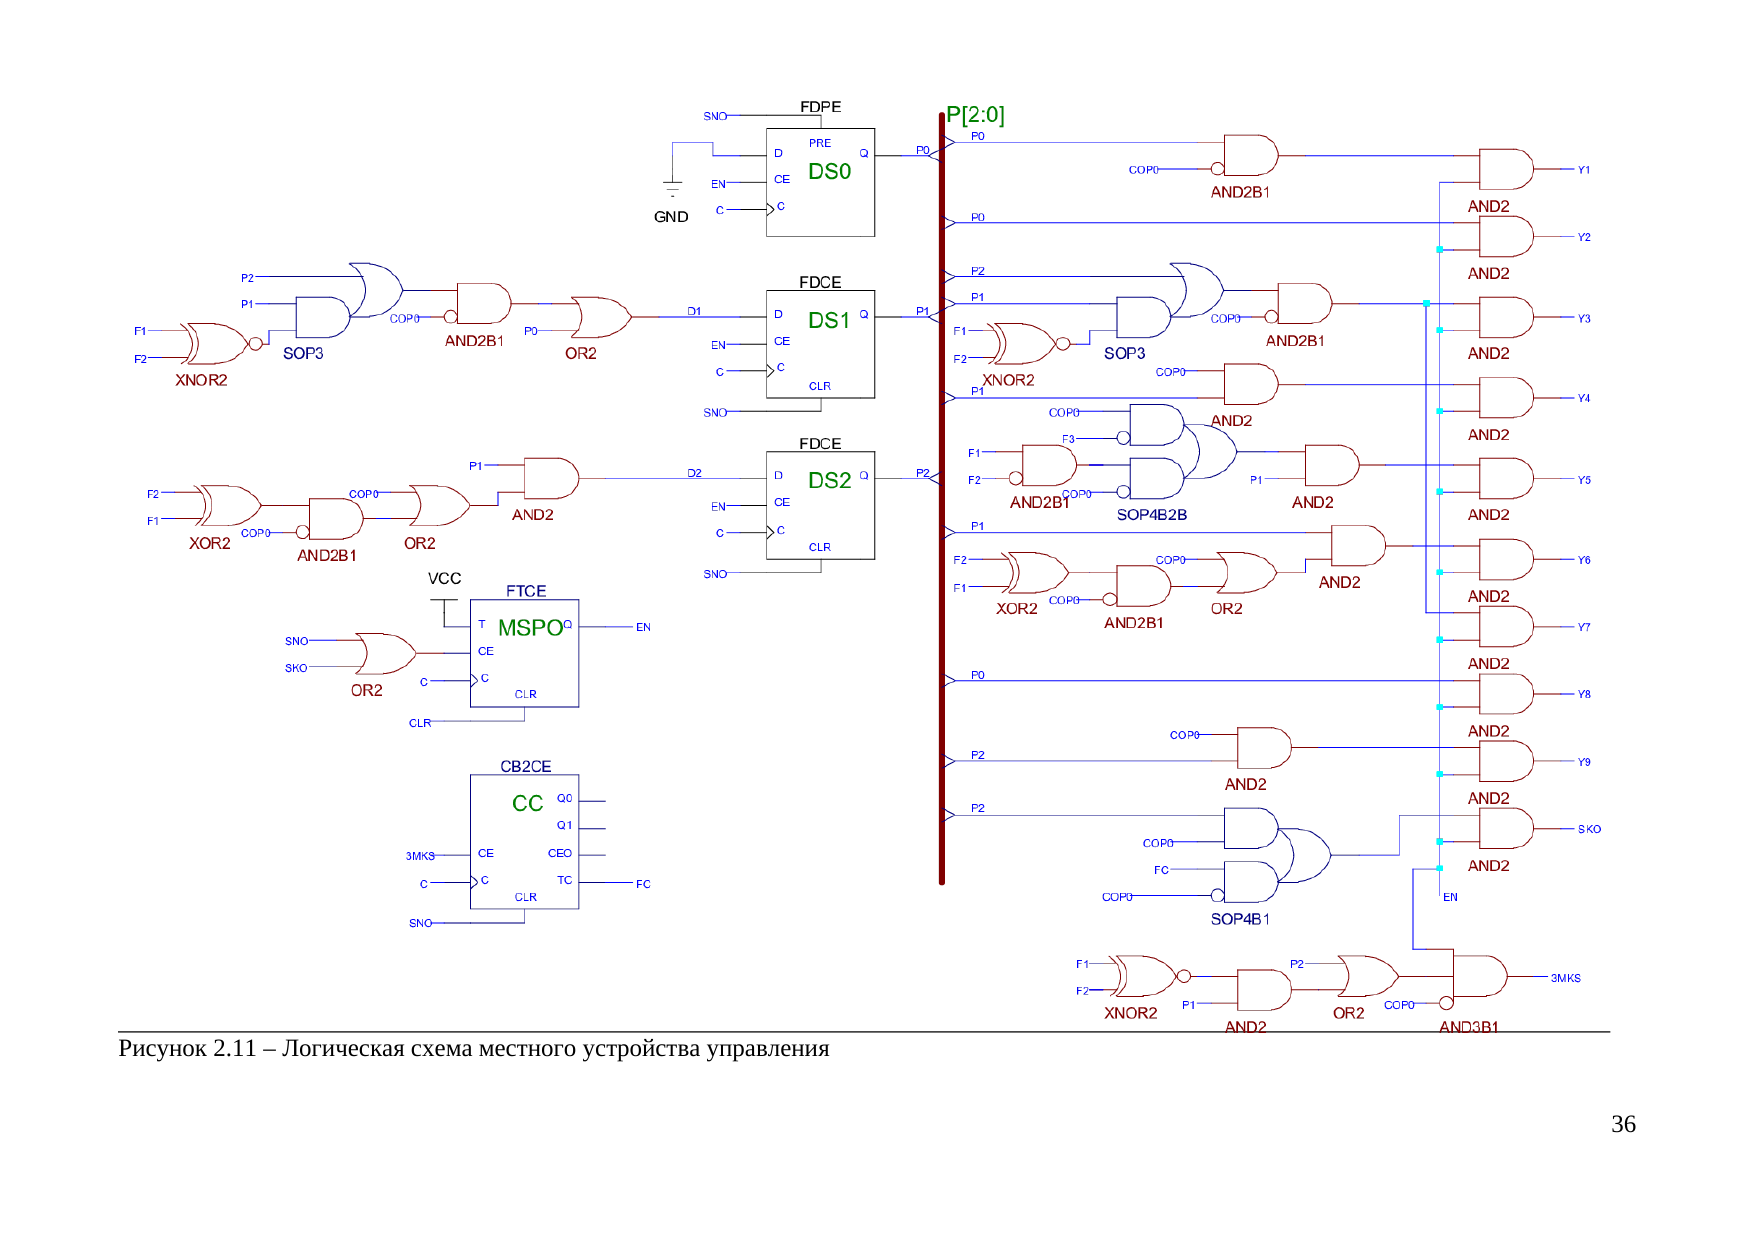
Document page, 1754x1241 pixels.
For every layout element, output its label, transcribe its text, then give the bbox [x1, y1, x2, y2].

picture [118, 88, 1611, 1034]
text Рисунок 2.11 – Логическая схема местного устройства управления [118, 1033, 1636, 1062]
